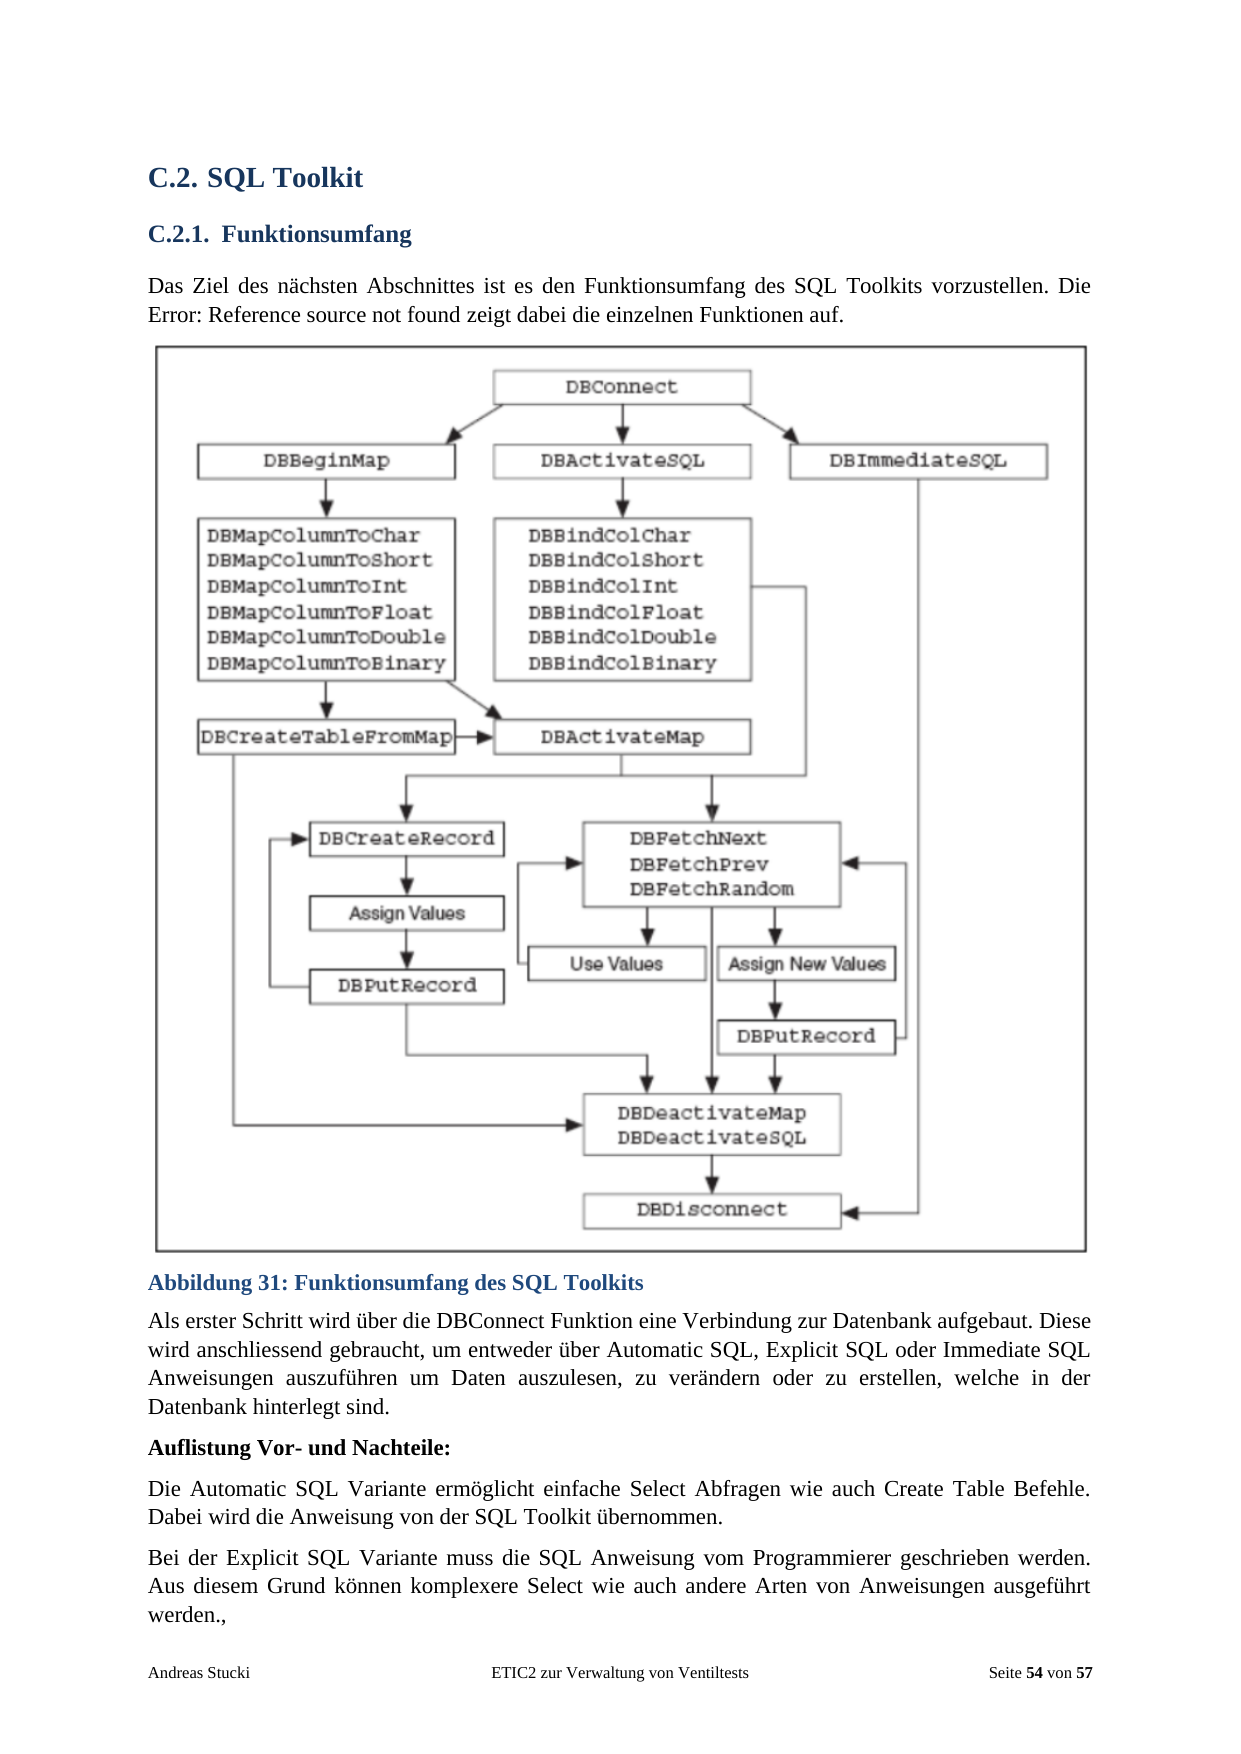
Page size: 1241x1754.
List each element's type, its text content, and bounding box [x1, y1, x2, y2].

text Bei der Explicit SQL Variante muss die SQL Anweisung vom Programmierer geschrieben werden. Aus diesem Grund können komplexere Select wie auch andere Arten von Anweisungen ausgeführt werden., [148, 1544, 1092, 1627]
subtitle C.2. SQL Toolkit [148, 160, 1092, 194]
text Abbildung : Funktionsumfang des SQL Toolkits [148, 1269, 1092, 1295]
text Als erster Schritt wird über die DBConnect Funktion eine Verbindung zur Datenbank aufgebaut. Diese wird anschliessend gebraucht, um entweder über Automatic SQL, Explicit SQL oder Immediate SQL Anweisungen auszuführen um Daten auszulesen, zu verändern oder zu erstellen, welche in der Datenbank hinterlegt sind. [148, 1307, 1092, 1419]
text Auflistung Vor- und Nachteile: [148, 1434, 1092, 1460]
picture [147, 341, 1093, 1254]
subtitle C.2.1. Funktionsumfang [148, 219, 1092, 247]
text Die Automatic SQL Variante ermöglicht einfache Select Abfragen wie auch Create Table Befehle. Dabei wird die Anweisung von der SQL Toolkit übernommen. [148, 1475, 1092, 1529]
